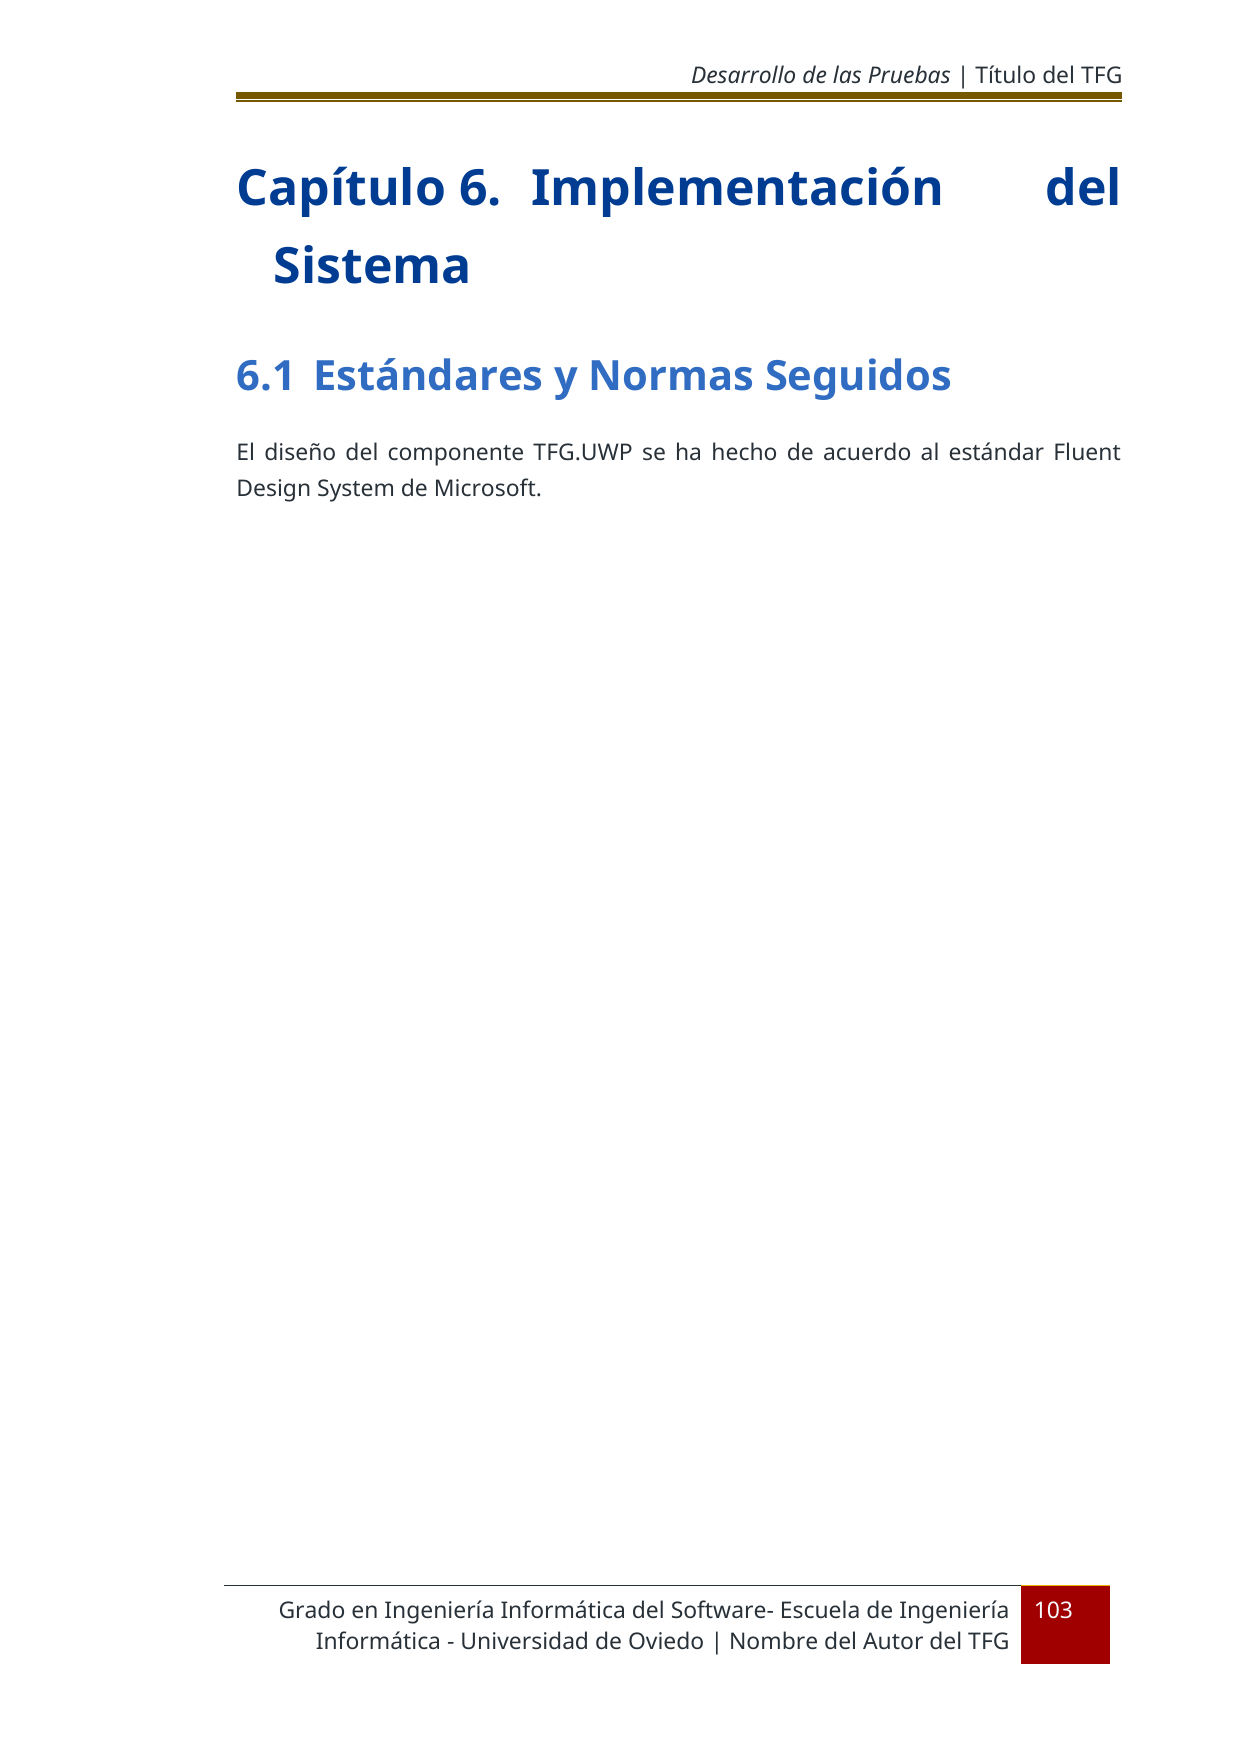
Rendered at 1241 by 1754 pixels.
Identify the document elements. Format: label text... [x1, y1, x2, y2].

subtitle Implementación del Sistema [236, 152, 1122, 298]
subtitle Estándares y Normas Seguidos [236, 346, 1122, 403]
text El diseño del componente TFG.UWP se ha hecho de acuerdo al estándar Fluent Design System de Microsoft. [236, 436, 1122, 503]
